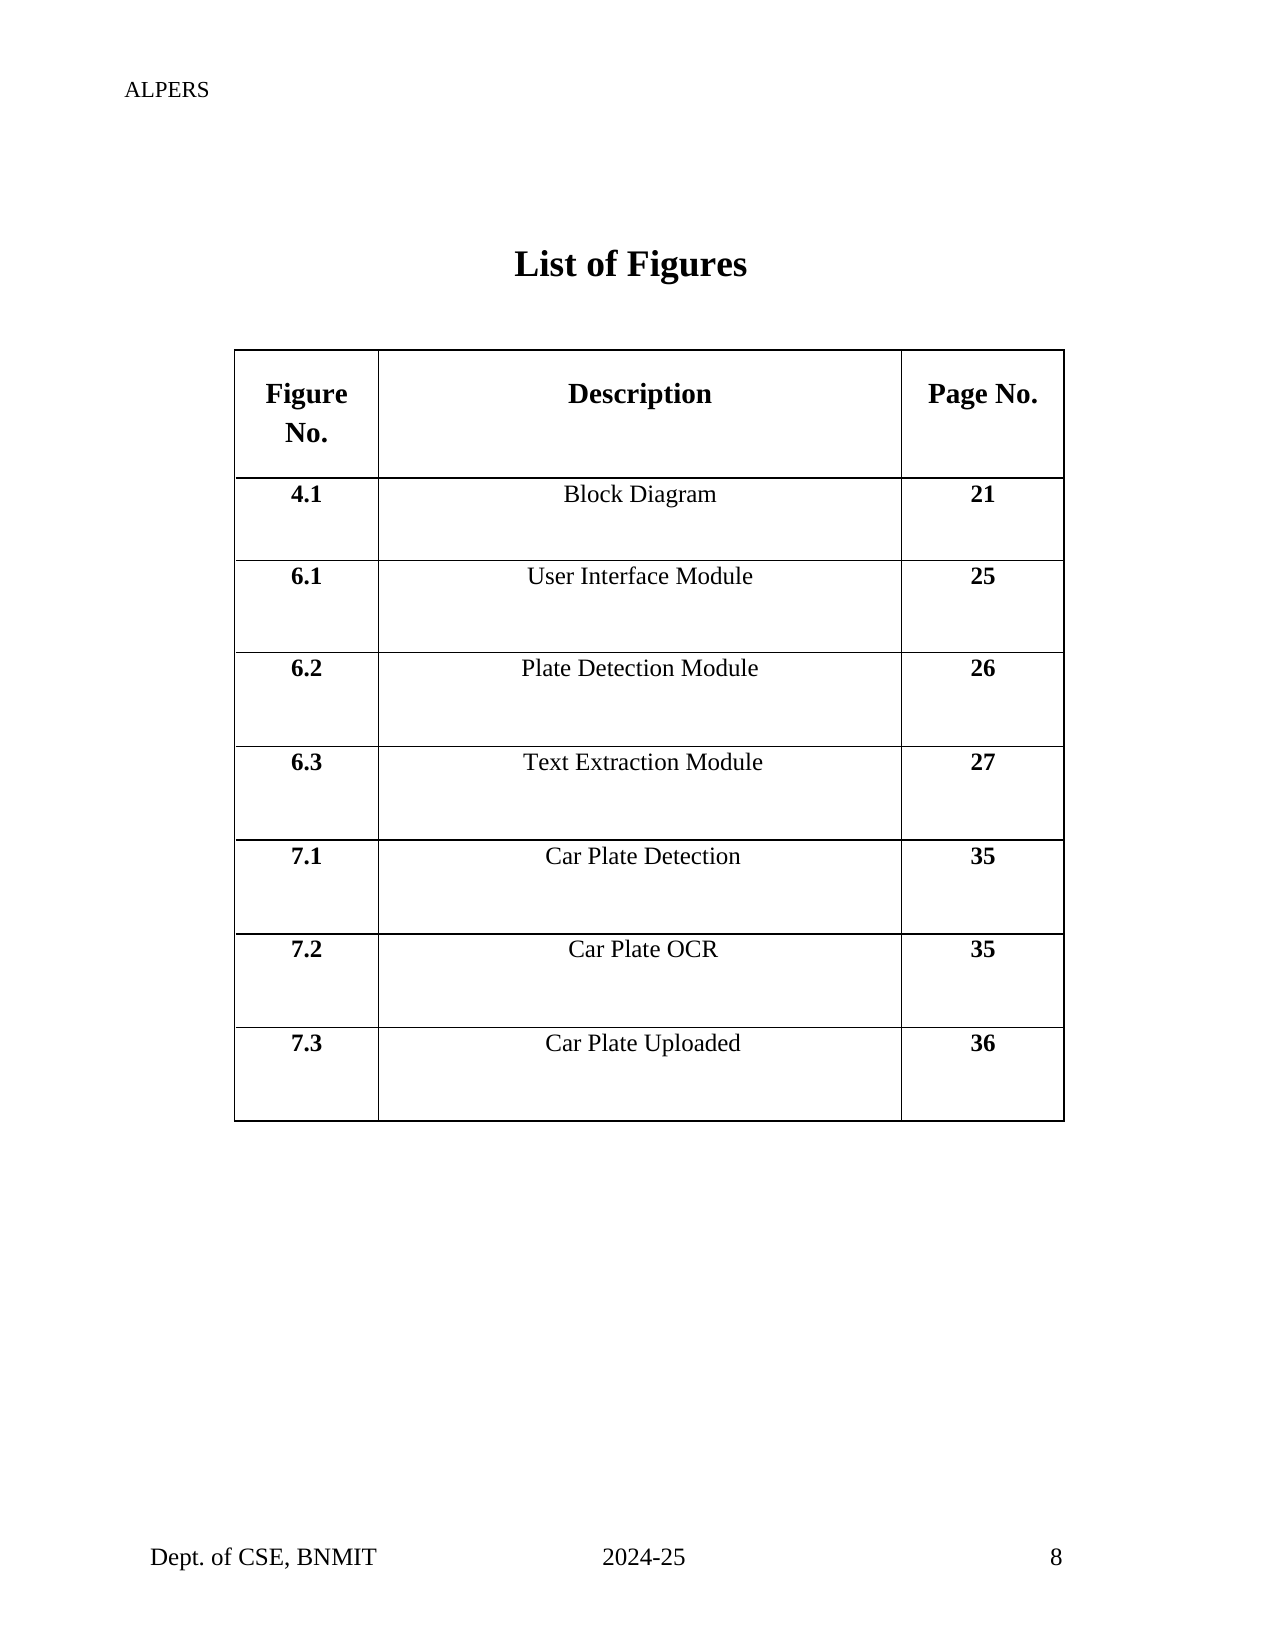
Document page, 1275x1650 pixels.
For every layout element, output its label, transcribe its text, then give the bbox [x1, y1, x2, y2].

table_cell 6.1 [235, 561, 378, 652]
text List of Figures [124, 242, 1137, 285]
table_header Figure No. [235, 351, 378, 477]
table_cell 21 [902, 479, 1063, 560]
table_cell Plate Detection Module [379, 653, 901, 746]
table_cell 35 [902, 841, 1063, 933]
table_cell 6.2 [235, 653, 378, 746]
table_cell 25 [902, 561, 1063, 652]
table_cell Car Plate Uploaded [379, 1028, 901, 1120]
table_cell 6.3 [235, 747, 378, 839]
table_cell 7.3 [235, 1028, 378, 1120]
table_cell 27 [902, 747, 1063, 839]
table_cell 7.2 [235, 934, 378, 1026]
table_cell User Interface Module [379, 561, 901, 652]
table_cell Car Plate Detection [379, 841, 901, 933]
table_cell 4.1 [235, 478, 378, 560]
table_header Description [379, 351, 901, 477]
table_cell 7.1 [235, 840, 378, 933]
table_header Page No. [902, 351, 1063, 477]
table_cell 26 [902, 653, 1063, 746]
table_cell Block Diagram [379, 479, 901, 560]
table_cell Text Extraction Module [379, 747, 901, 839]
table_cell 35 [902, 935, 1063, 1026]
table_cell 36 [902, 1028, 1063, 1120]
table_cell Car Plate OCR [379, 935, 901, 1026]
